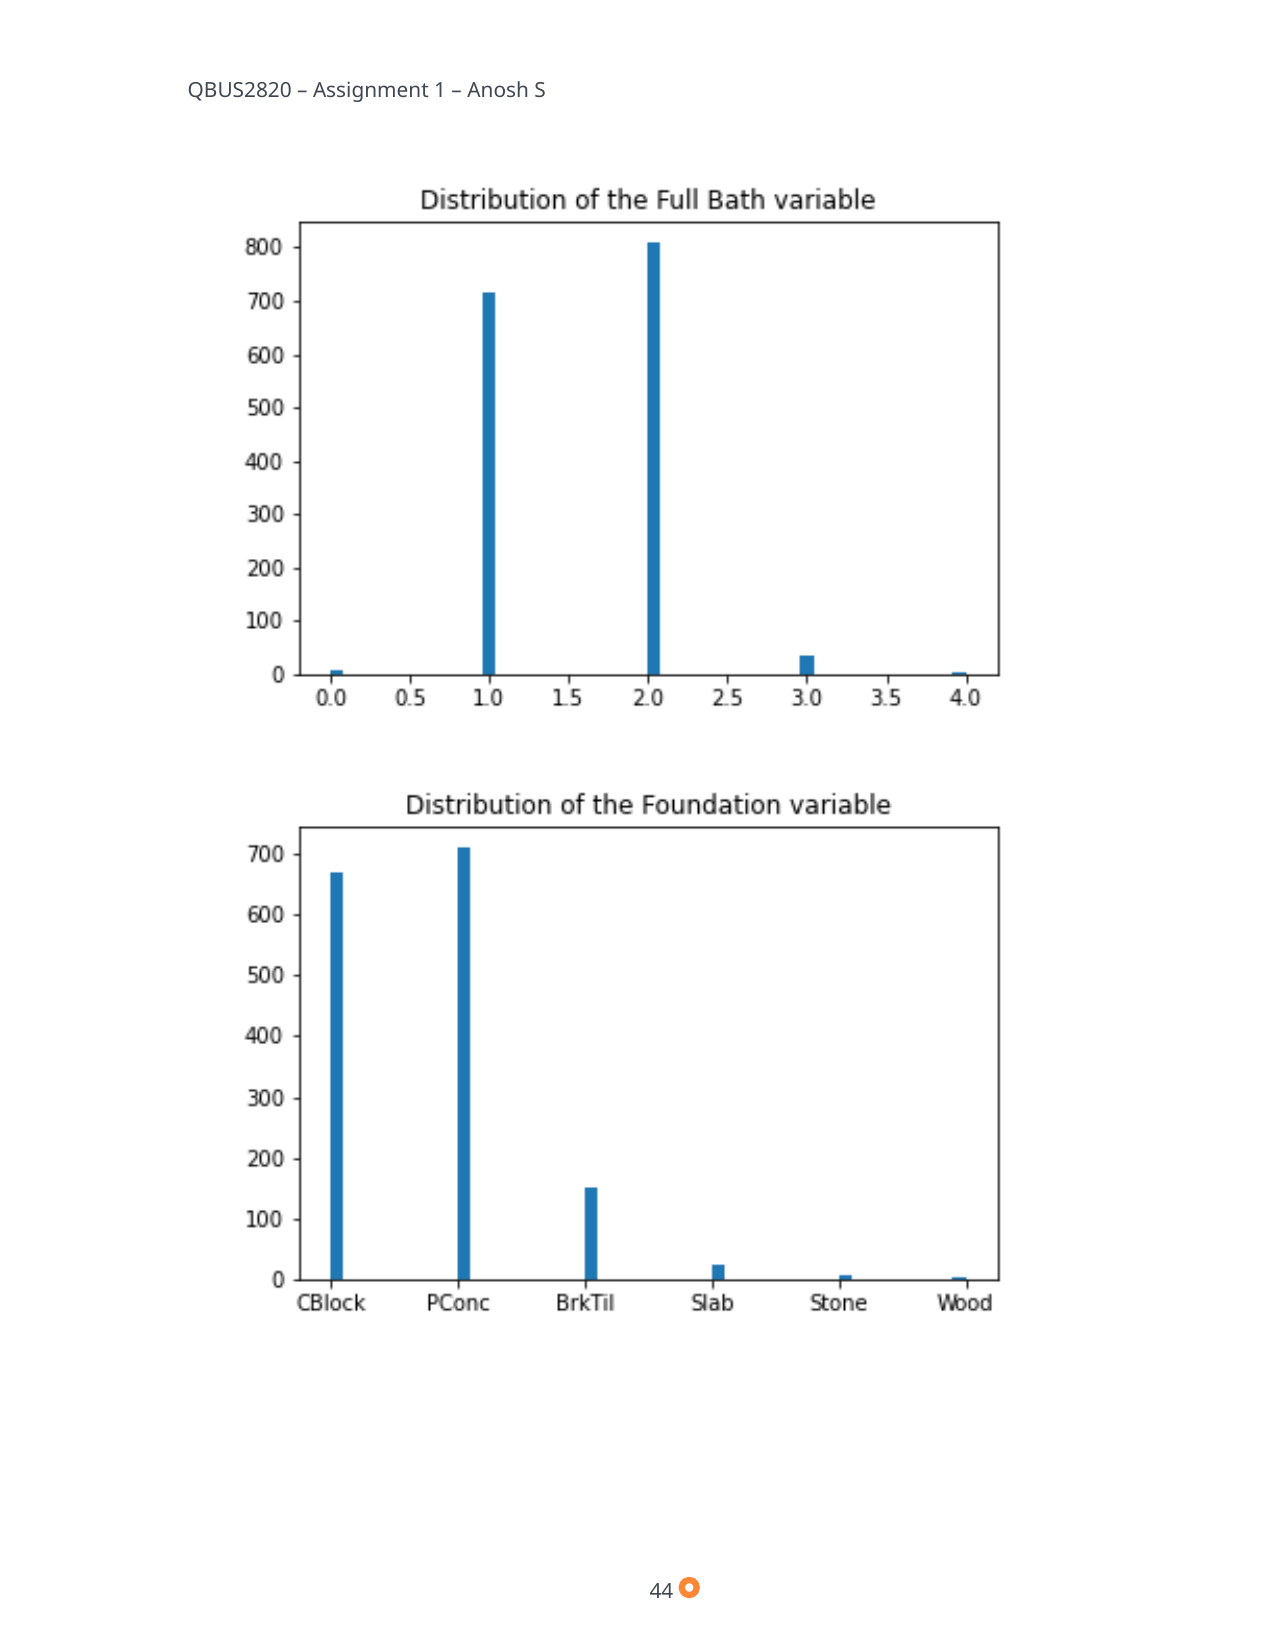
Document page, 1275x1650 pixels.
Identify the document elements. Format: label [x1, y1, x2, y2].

picture [187, 754, 1088, 1355]
picture [187, 150, 1088, 750]
